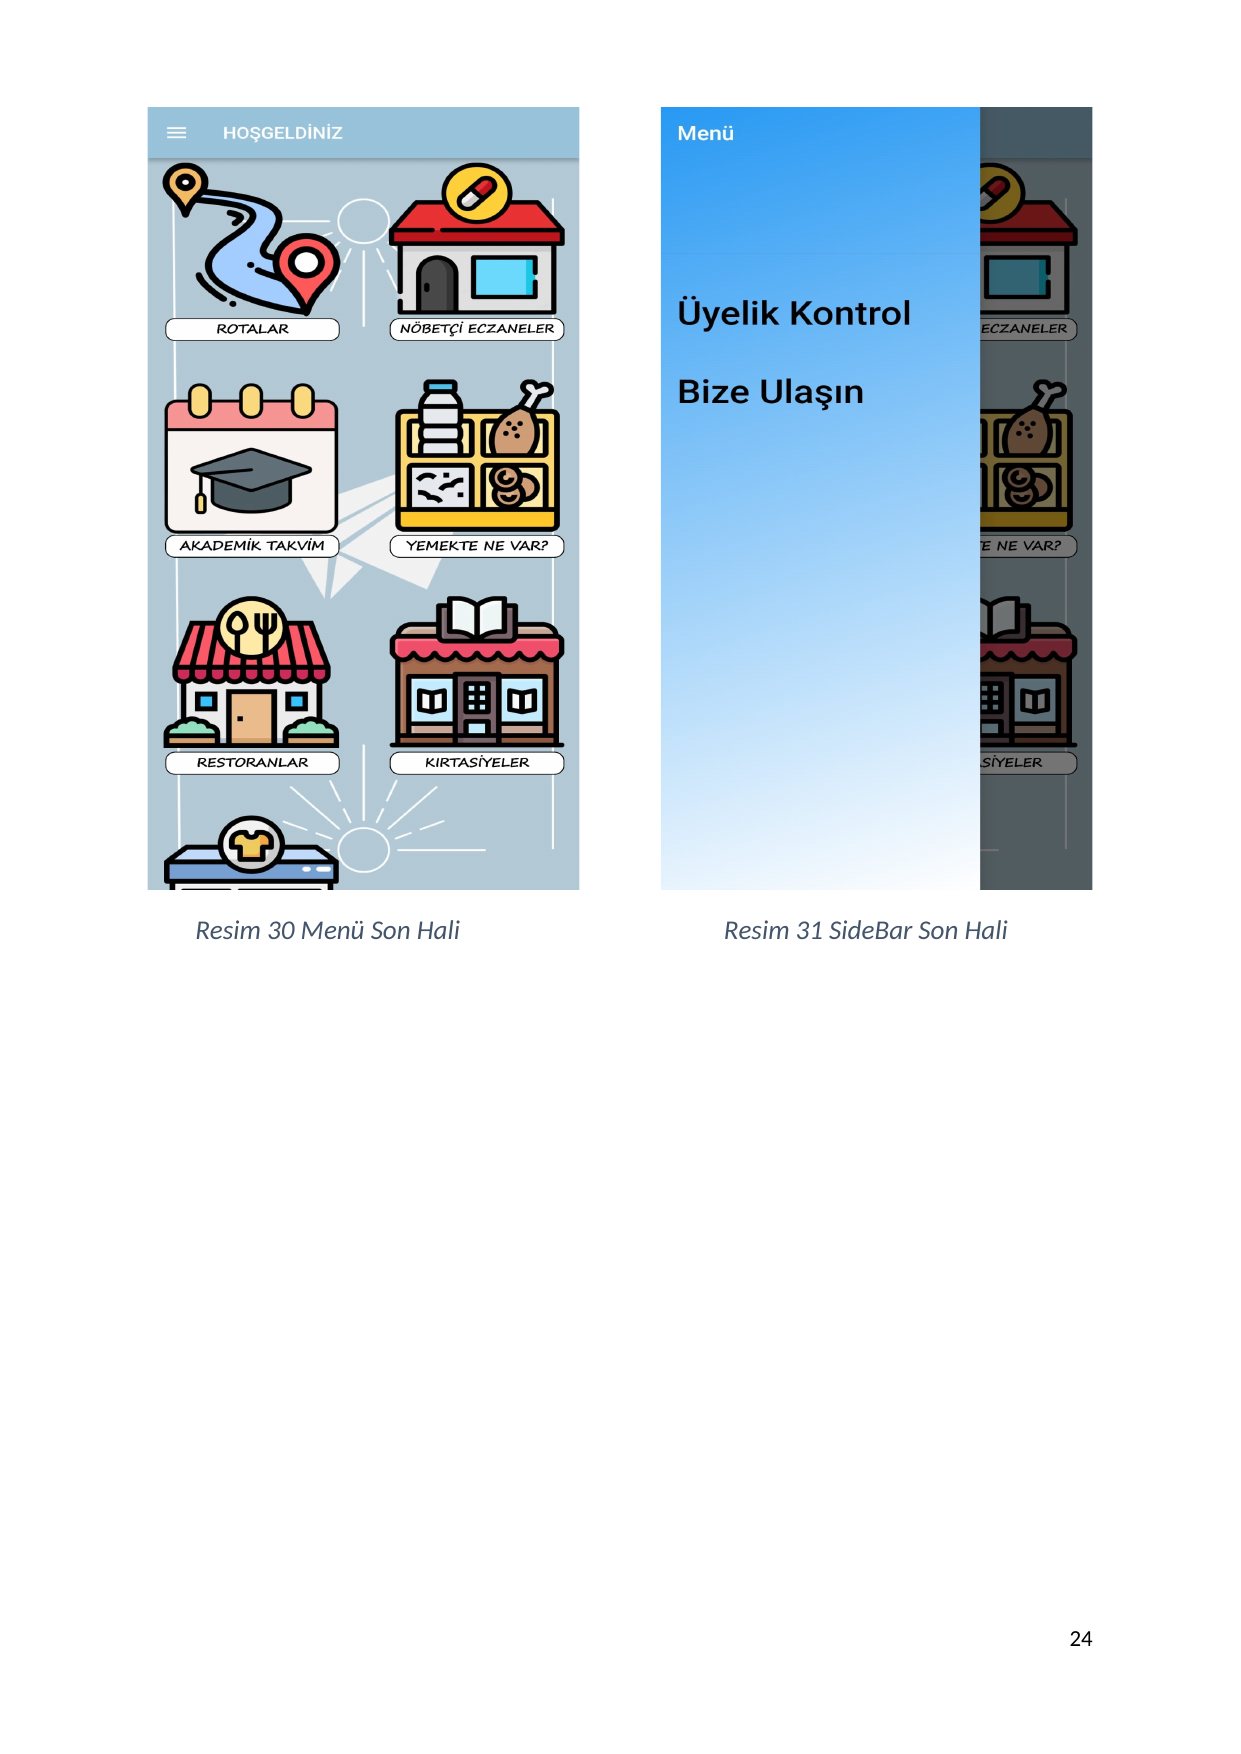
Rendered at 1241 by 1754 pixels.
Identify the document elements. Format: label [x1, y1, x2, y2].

picture [147, 107, 580, 890]
picture [660, 107, 1093, 890]
